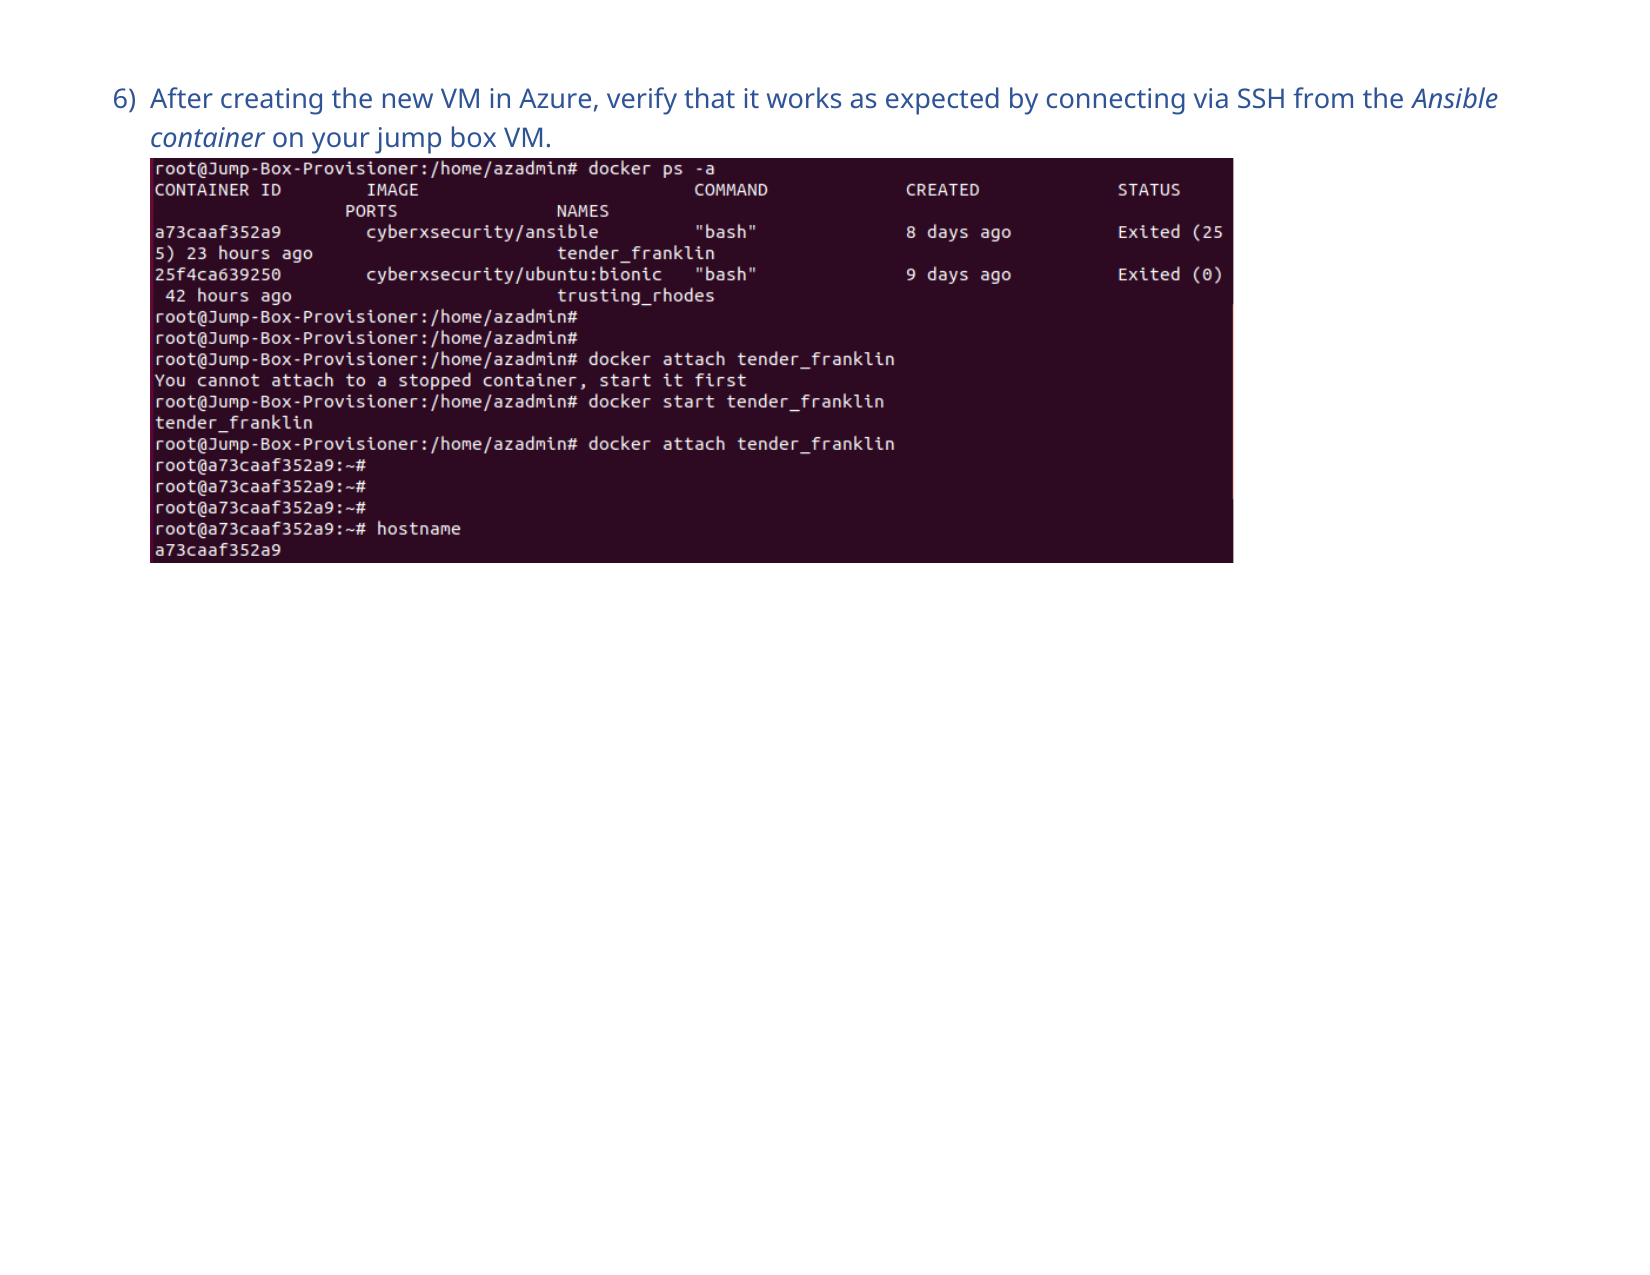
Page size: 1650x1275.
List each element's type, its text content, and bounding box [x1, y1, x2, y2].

picture [150, 158, 1234, 563]
subtitle After creating the new VM in Azure, verify that it works as expected by connecting via SSH from the Ansible container on your jump box VM. [112, 79, 1575, 156]
